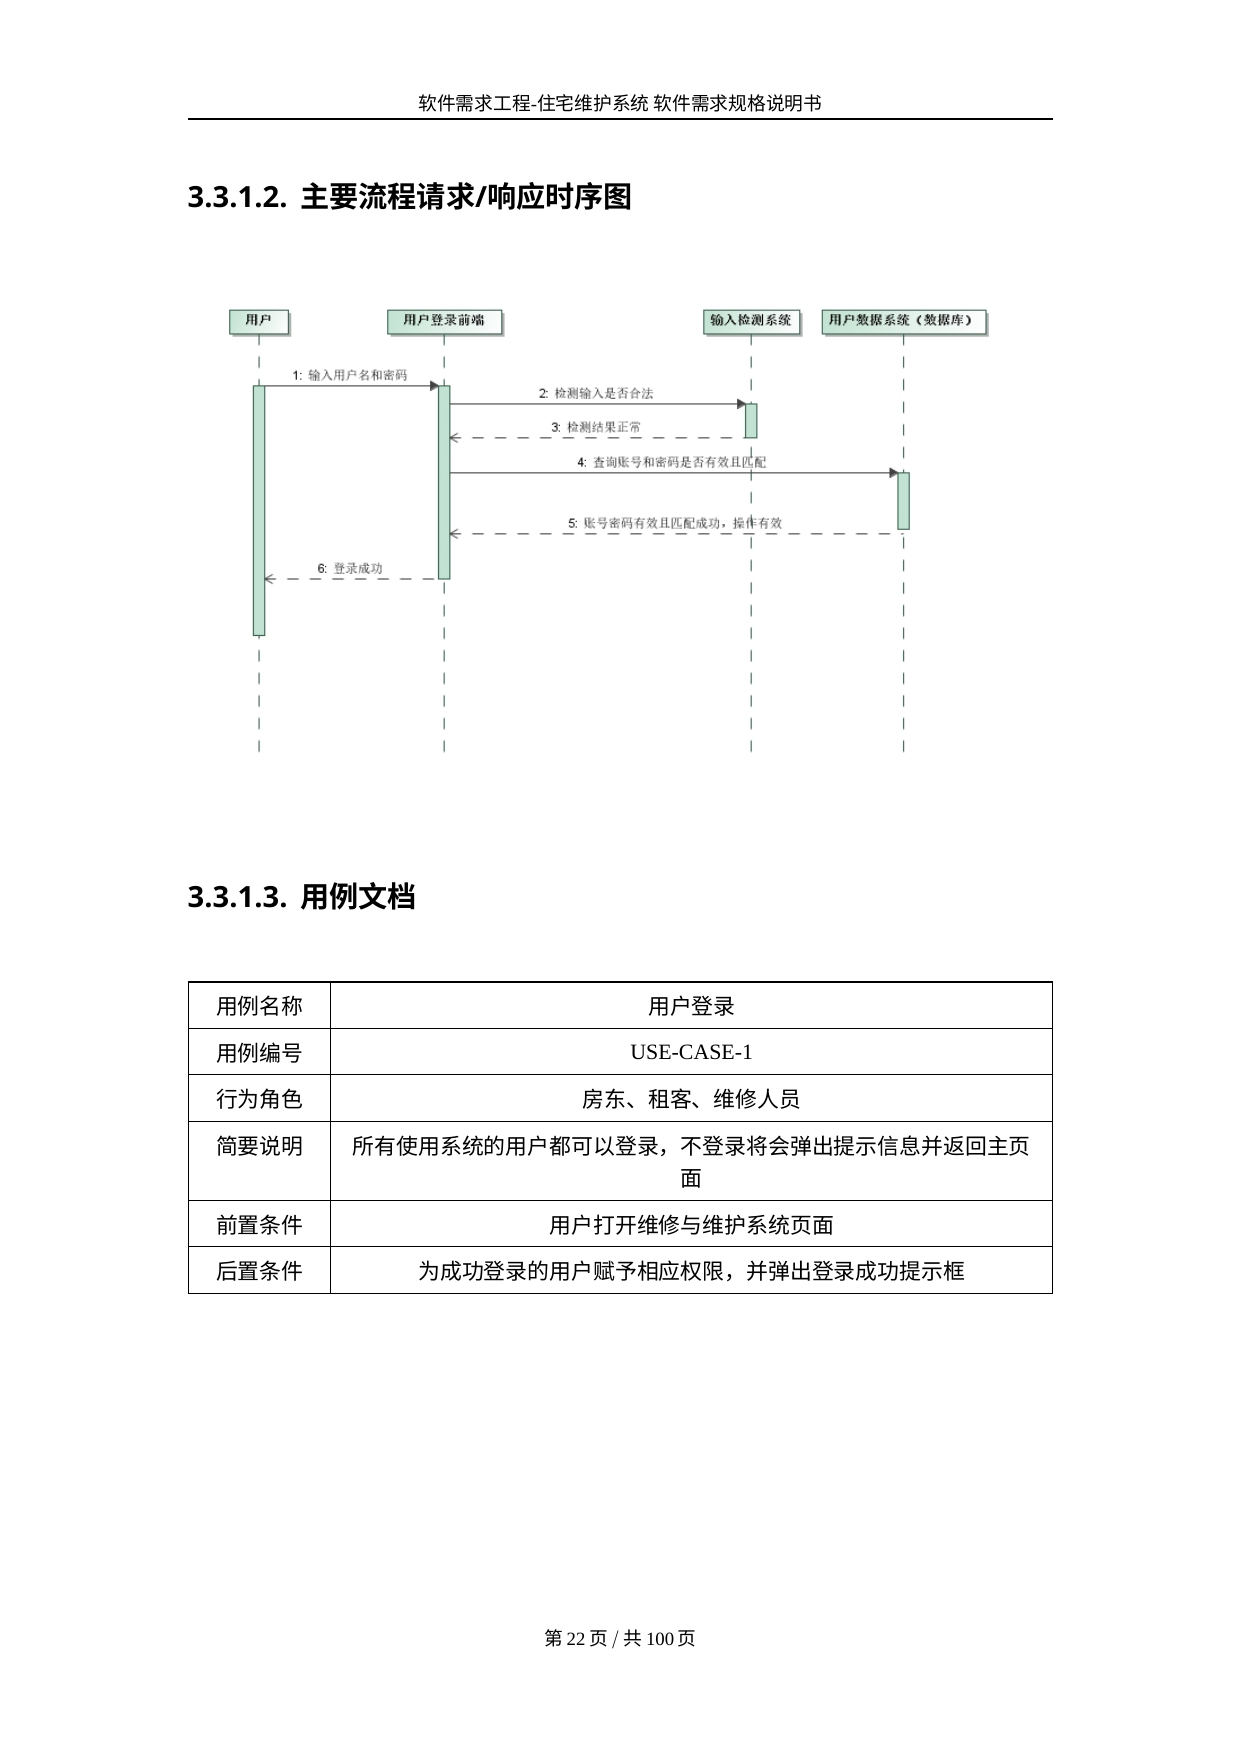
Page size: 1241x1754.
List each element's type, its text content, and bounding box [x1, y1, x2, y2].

table_cell 为成功登录的用户赋予相应权限，并弹出登录成功提示框 [331, 1247, 1052, 1293]
subtitle 主要流程请求/响应时序图 [187, 162, 1053, 227]
table_header 用例名称 [189, 983, 330, 1028]
table_cell 用户打开维修与维护系统页面 [331, 1201, 1052, 1246]
table_cell USE-CASE-1 [331, 1029, 1052, 1074]
table_cell 行为角色 [189, 1075, 330, 1121]
subtitle 用例文档 [187, 862, 1053, 927]
table_cell 所有使用系统的用户都可以登录，不登录将会弹出提示信息并返回主页面 [331, 1122, 1052, 1200]
table_cell 房东、租客、维修人员 [331, 1075, 1052, 1121]
table_cell 后置条件 [189, 1247, 330, 1293]
table_cell 用例编号 [189, 1029, 330, 1074]
table_cell 简要说明 [189, 1122, 330, 1200]
picture [187, 280, 1031, 812]
table_cell 前置条件 [189, 1201, 330, 1246]
table_header 用户登录 [331, 983, 1052, 1028]
